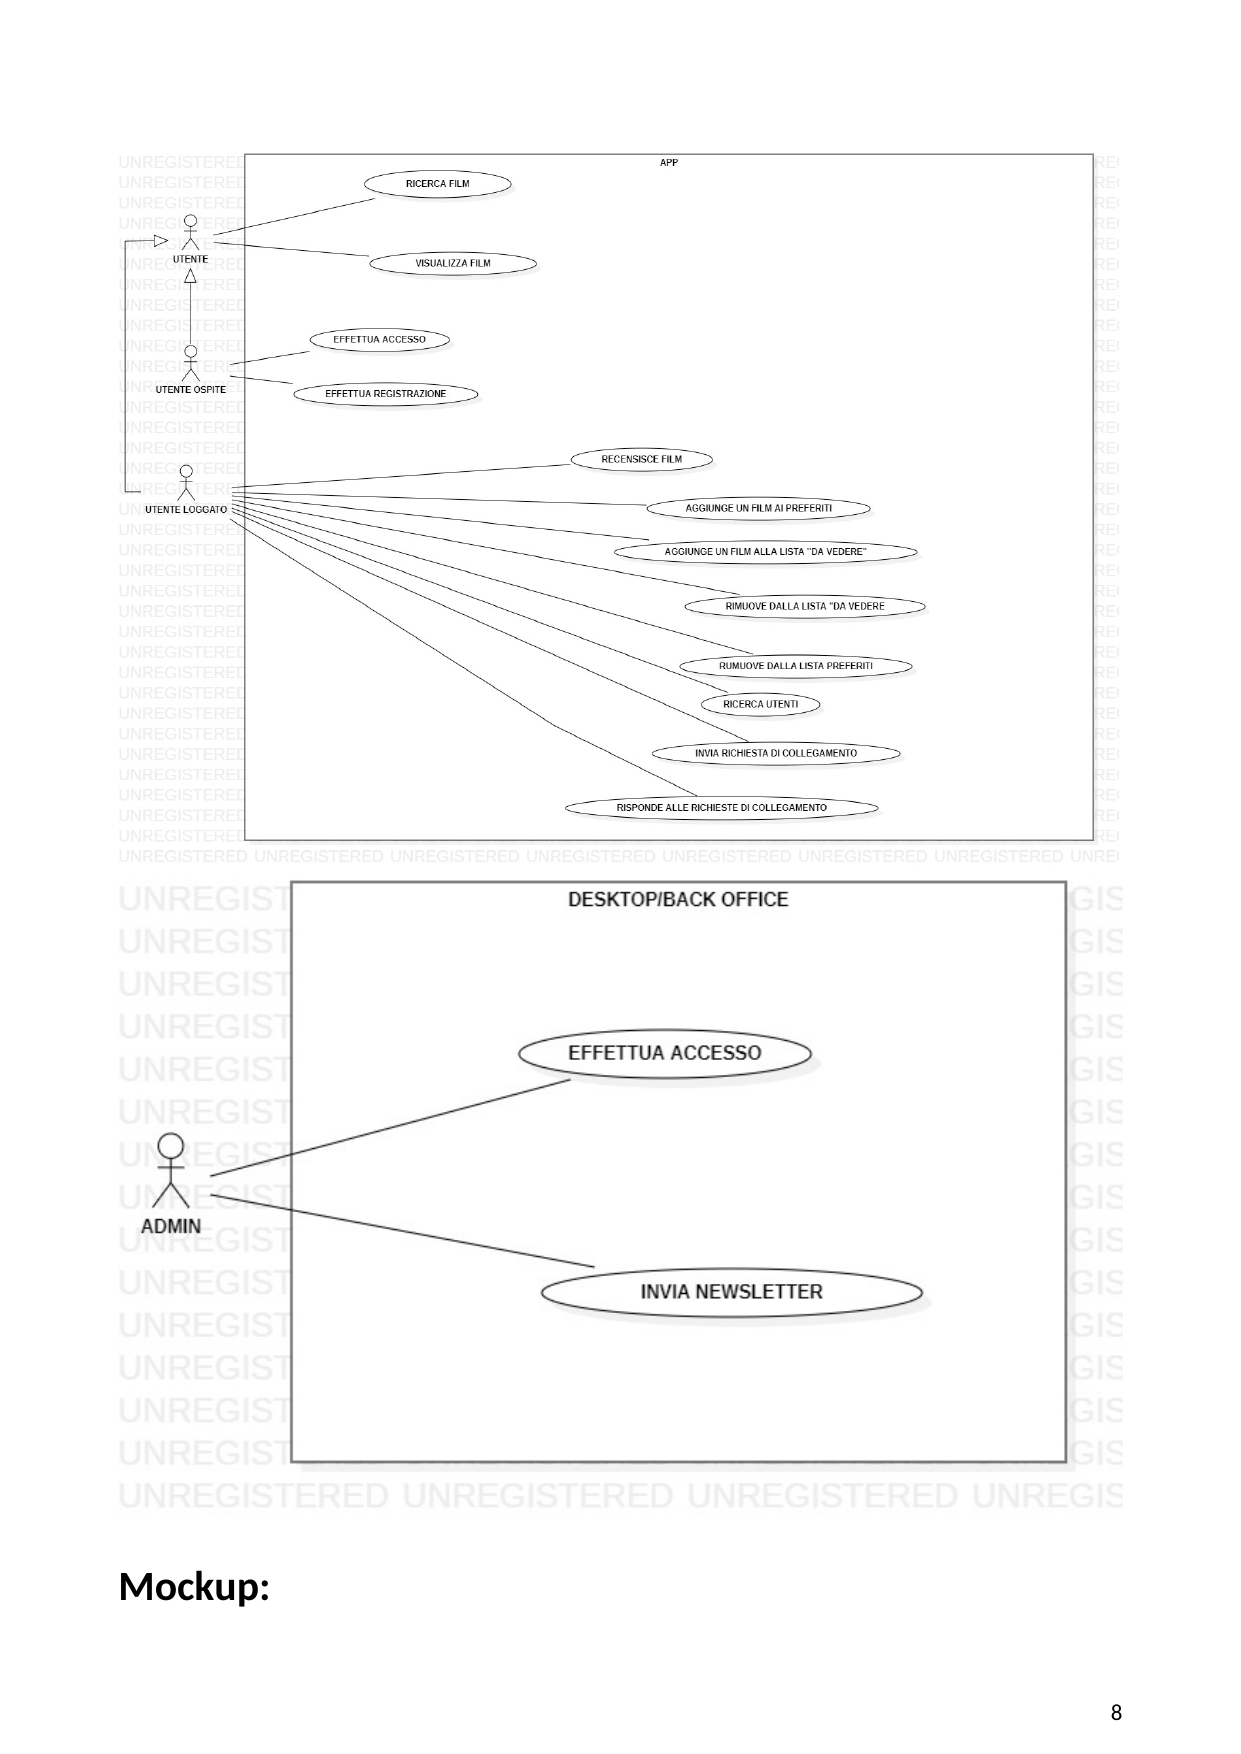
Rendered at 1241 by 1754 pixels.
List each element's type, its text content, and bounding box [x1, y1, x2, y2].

text Mockup: [118, 1560, 1122, 1611]
picture [118, 147, 1120, 867]
picture [118, 868, 1123, 1519]
